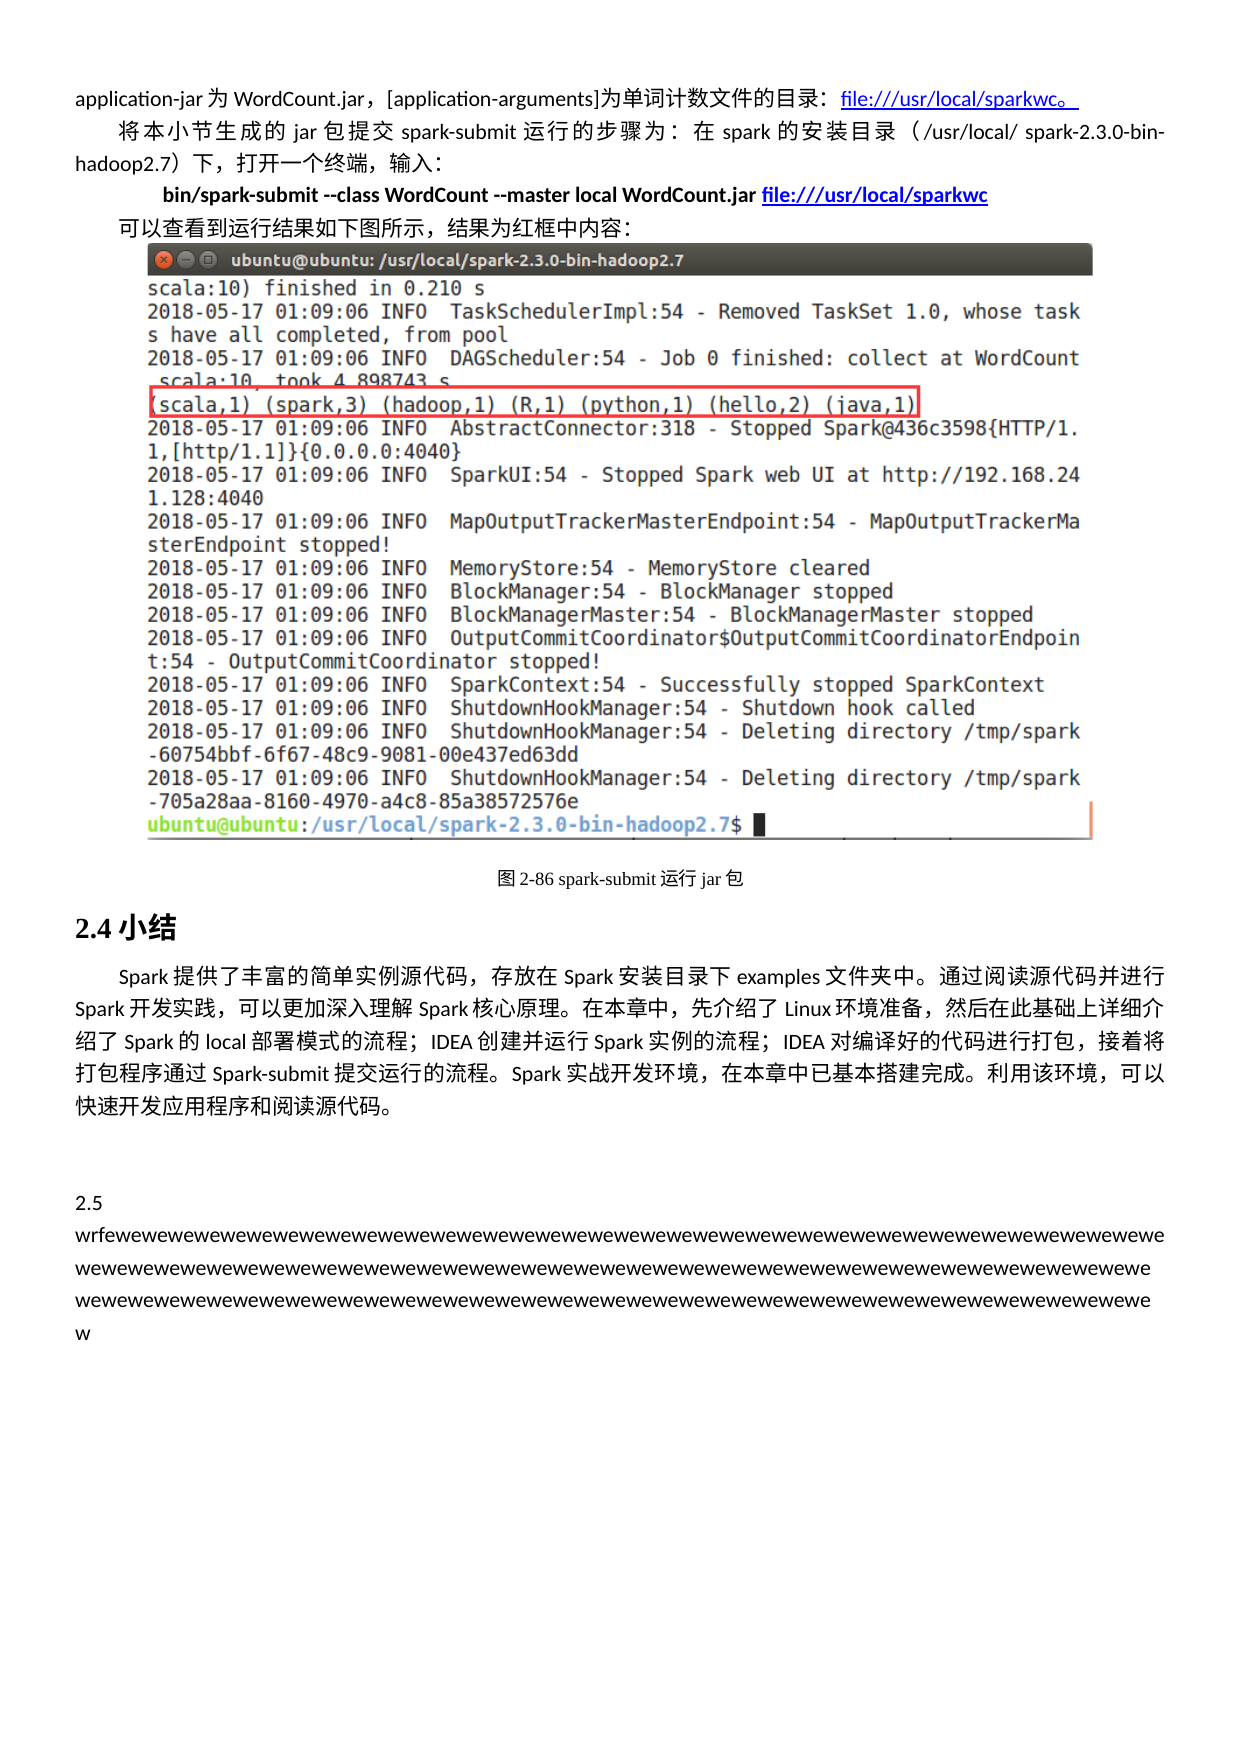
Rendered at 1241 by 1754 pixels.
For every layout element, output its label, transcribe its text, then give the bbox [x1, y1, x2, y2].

text 2.4 小结 [75, 893, 1165, 958]
text 2.5 wrfewewewewewewewewewewewewewewewewewewewewewewewewewewewewewewewewewewewewewewewewewewewewewewewewewewewewewewewewewewewewewewewewewewewewewewewewewewewewewewewewewewewewewewewewewewewewewewewewewewewewewewewewewewewewewewewewewewewewewewewewewewew [75, 1186, 1165, 1348]
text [75, 81, 1165, 113]
text bin/spark-submit --class WordCount --master local WordCount.jar file:///usr/local/sparkwc [119, 178, 1165, 211]
text 将本小节生成的jar包提交spark-submit运行的步骤为：在spark的安装目录（/usr/local/ spark-2.3.0-bin-hadoop2.7）下，打开一个终端，输入： [75, 113, 1165, 178]
text 可以查看到运行结果如下图所示，结果为红框中内容： [75, 211, 1165, 243]
text 图2-86 spark-submit运行jar包 [75, 861, 1165, 893]
text Spark提供了丰富的简单实例源代码，存放在Spark安装目录下examples文件夹中。通过阅读源代码并进行Spark开发实践，可以更加深入理解Spark核心原理。在本章中，先介绍了Linux环境准备，然后在此基础上详细介绍了Spark的local部署模式的流程；IDEA创建并运行Spark实例的流程；IDEA对编译好的代码进行打包，接着将打包程序通过Spark-submit提交运行的流程。Spark实战开发环境，在本章中已基本搭建完成。利用该环境，可以快速开发应用程序和阅读源代码。 [75, 958, 1165, 1121]
picture [147, 243, 1093, 840]
